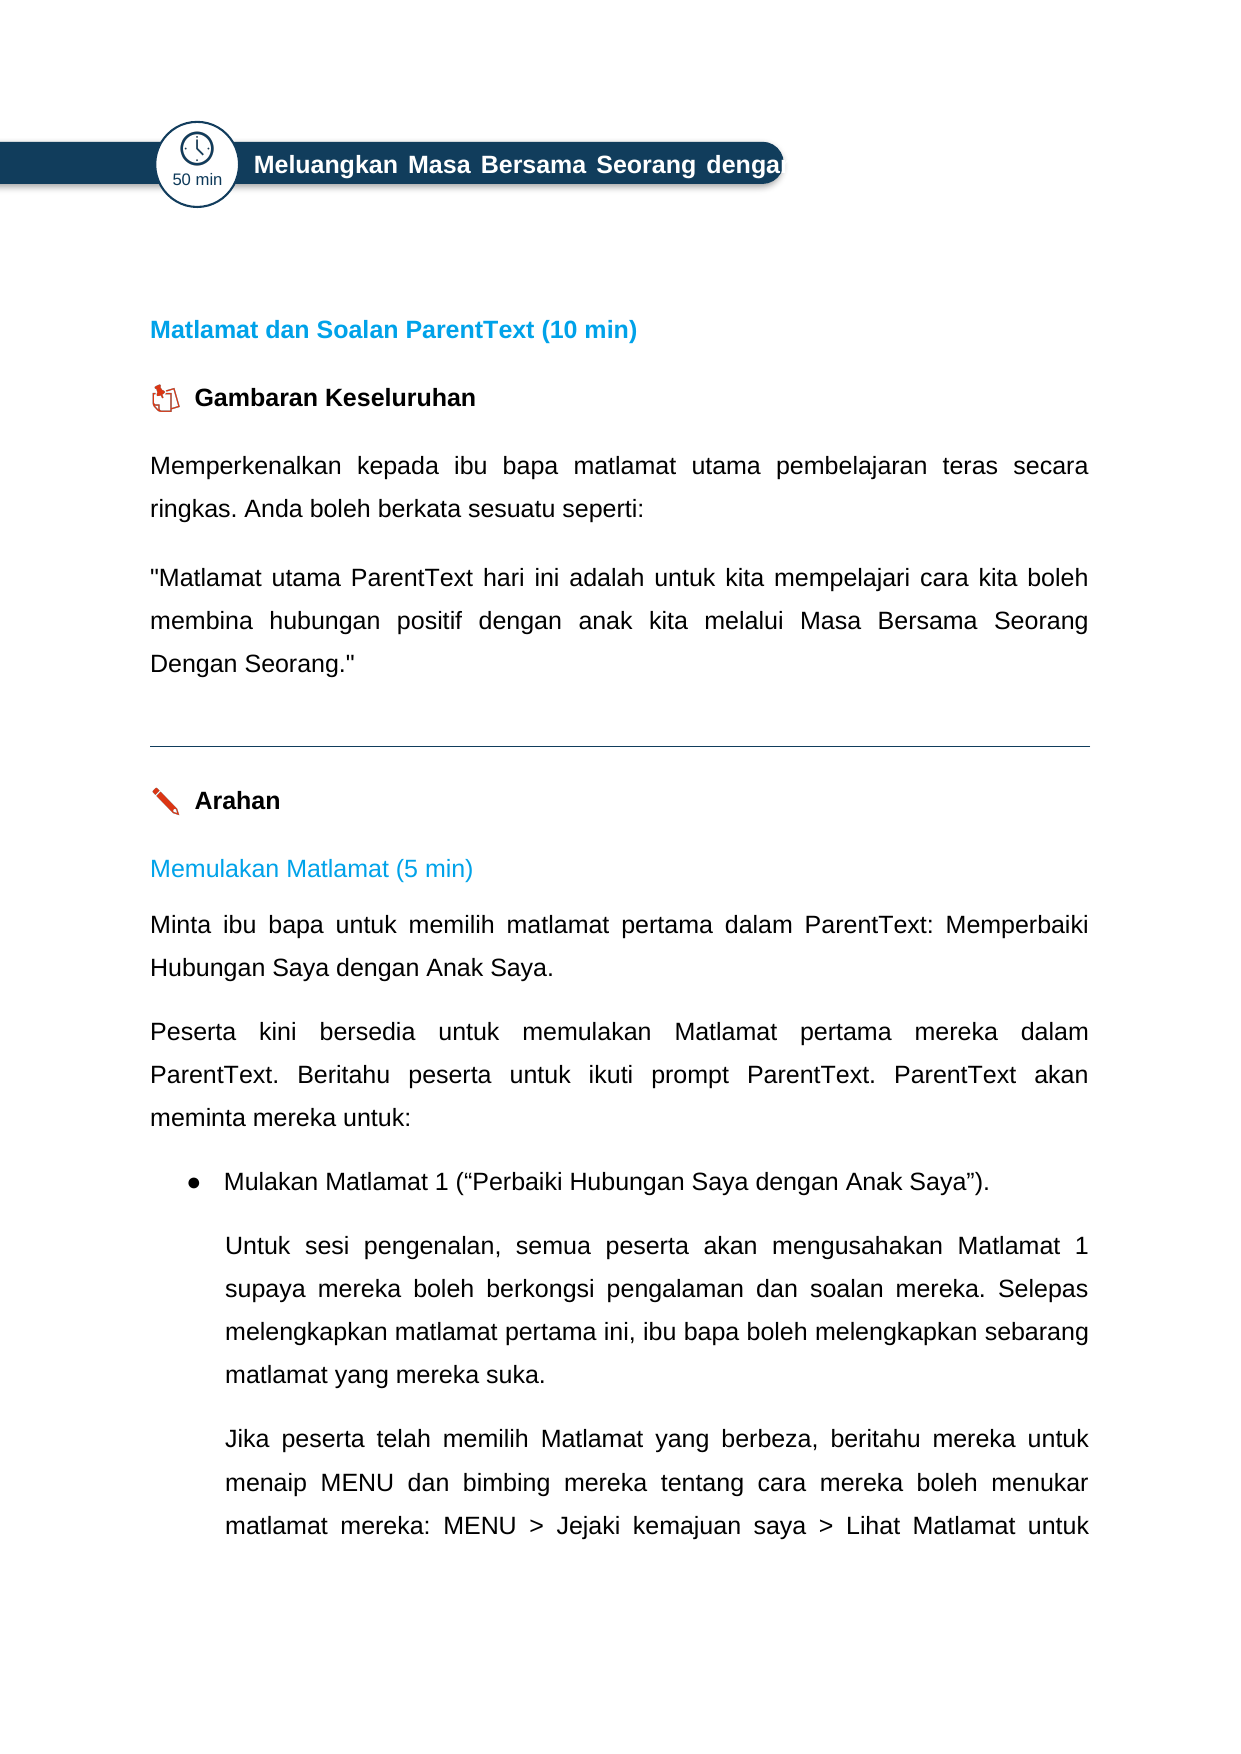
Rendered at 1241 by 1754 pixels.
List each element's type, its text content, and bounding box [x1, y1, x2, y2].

subtitle Meluangkan Masa Bersama Seorang dengan Seorang bersama Anak Saya [253, 150, 1090, 222]
text "Matlamat utama ParentText hari ini adalah untuk kita mempelajari cara kita boleh membina hubungan positif dengan anak kita melalui Masa Bersama Seorang Dengan Seorang." [150, 562, 1090, 677]
picture [150, 786, 182, 818]
list Mulakan Matlamat 1 (“Perbaiki Hubungan Saya dengan Anak Saya”). [186, 1167, 1090, 1196]
picture [176, 127, 218, 170]
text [225, 1424, 1090, 1539]
subtitle Memulakan Matlamat (5 min) [150, 854, 1090, 883]
text Gambaran Keseluruhan [194, 383, 1090, 412]
text Peserta kini bersedia untuk memulakan Matlamat pertama mereka dalam ParentText. Beritahu peserta untuk ikuti prompt ParentText. ParentText akan meminta mereka untuk: [150, 1017, 1090, 1132]
text Arahan [194, 786, 1090, 815]
picture [150, 383, 182, 415]
text Matlamat dan Soalan ParentText (10 min) [150, 315, 1090, 344]
text Untuk sesi pengenalan, semua peserta akan mengusahakan Matlamat 1 supaya mereka boleh berkongsi pengalaman dan soalan mereka. Selepas melengkapkan matlamat pertama ini, ibu bapa boleh melengkapkan sebarang matlamat yang mereka suka. [225, 1231, 1090, 1389]
text Memperkenalkan kepada ibu bapa matlamat utama pembelajaran teras secara ringkas. Anda boleh berkata sesuatu seperti: [150, 451, 1090, 523]
text Minta ibu bapa untuk memilih matlamat pertama dalam ParentText: Memperbaiki Hubungan Saya dengan Anak Saya. [150, 910, 1090, 982]
